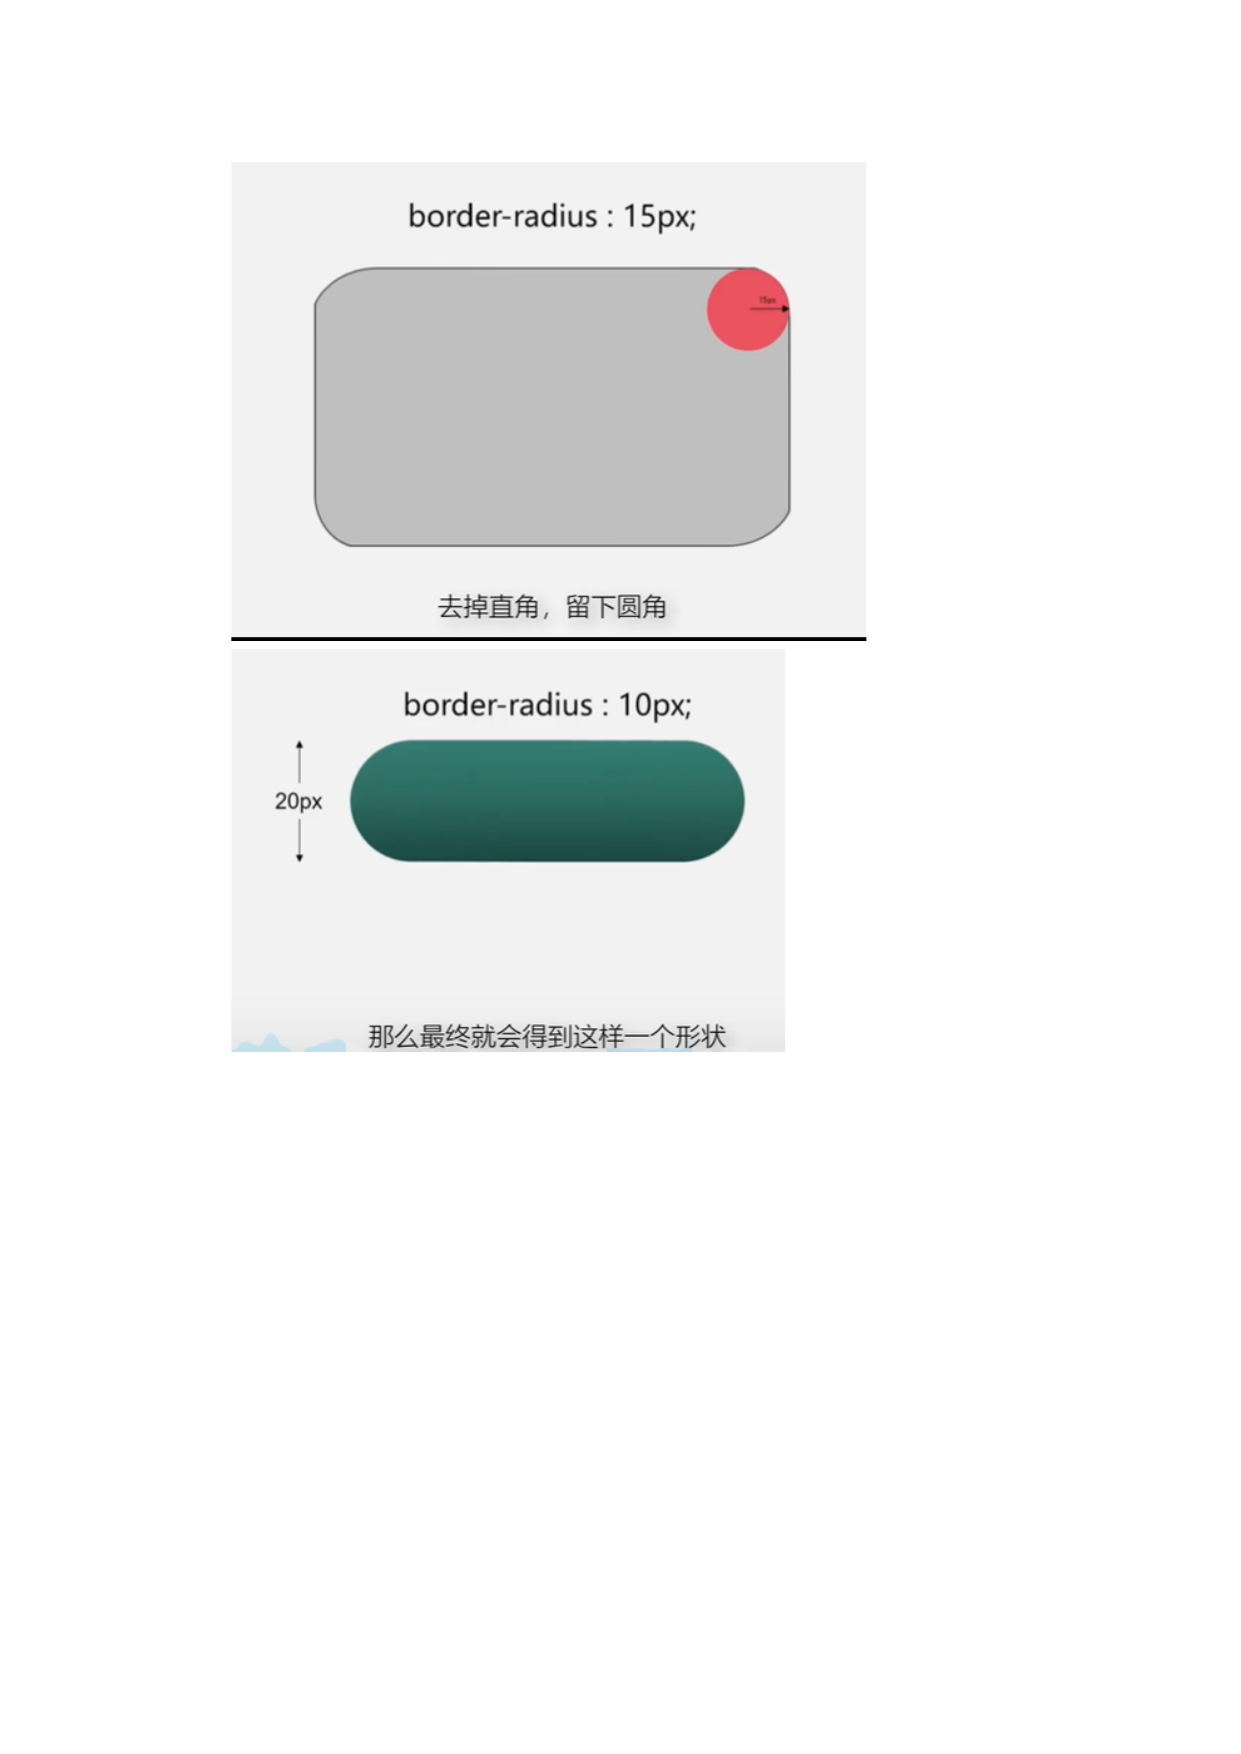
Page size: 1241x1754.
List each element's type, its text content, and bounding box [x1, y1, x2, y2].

picture [231, 162, 867, 641]
picture [231, 649, 786, 1052]
